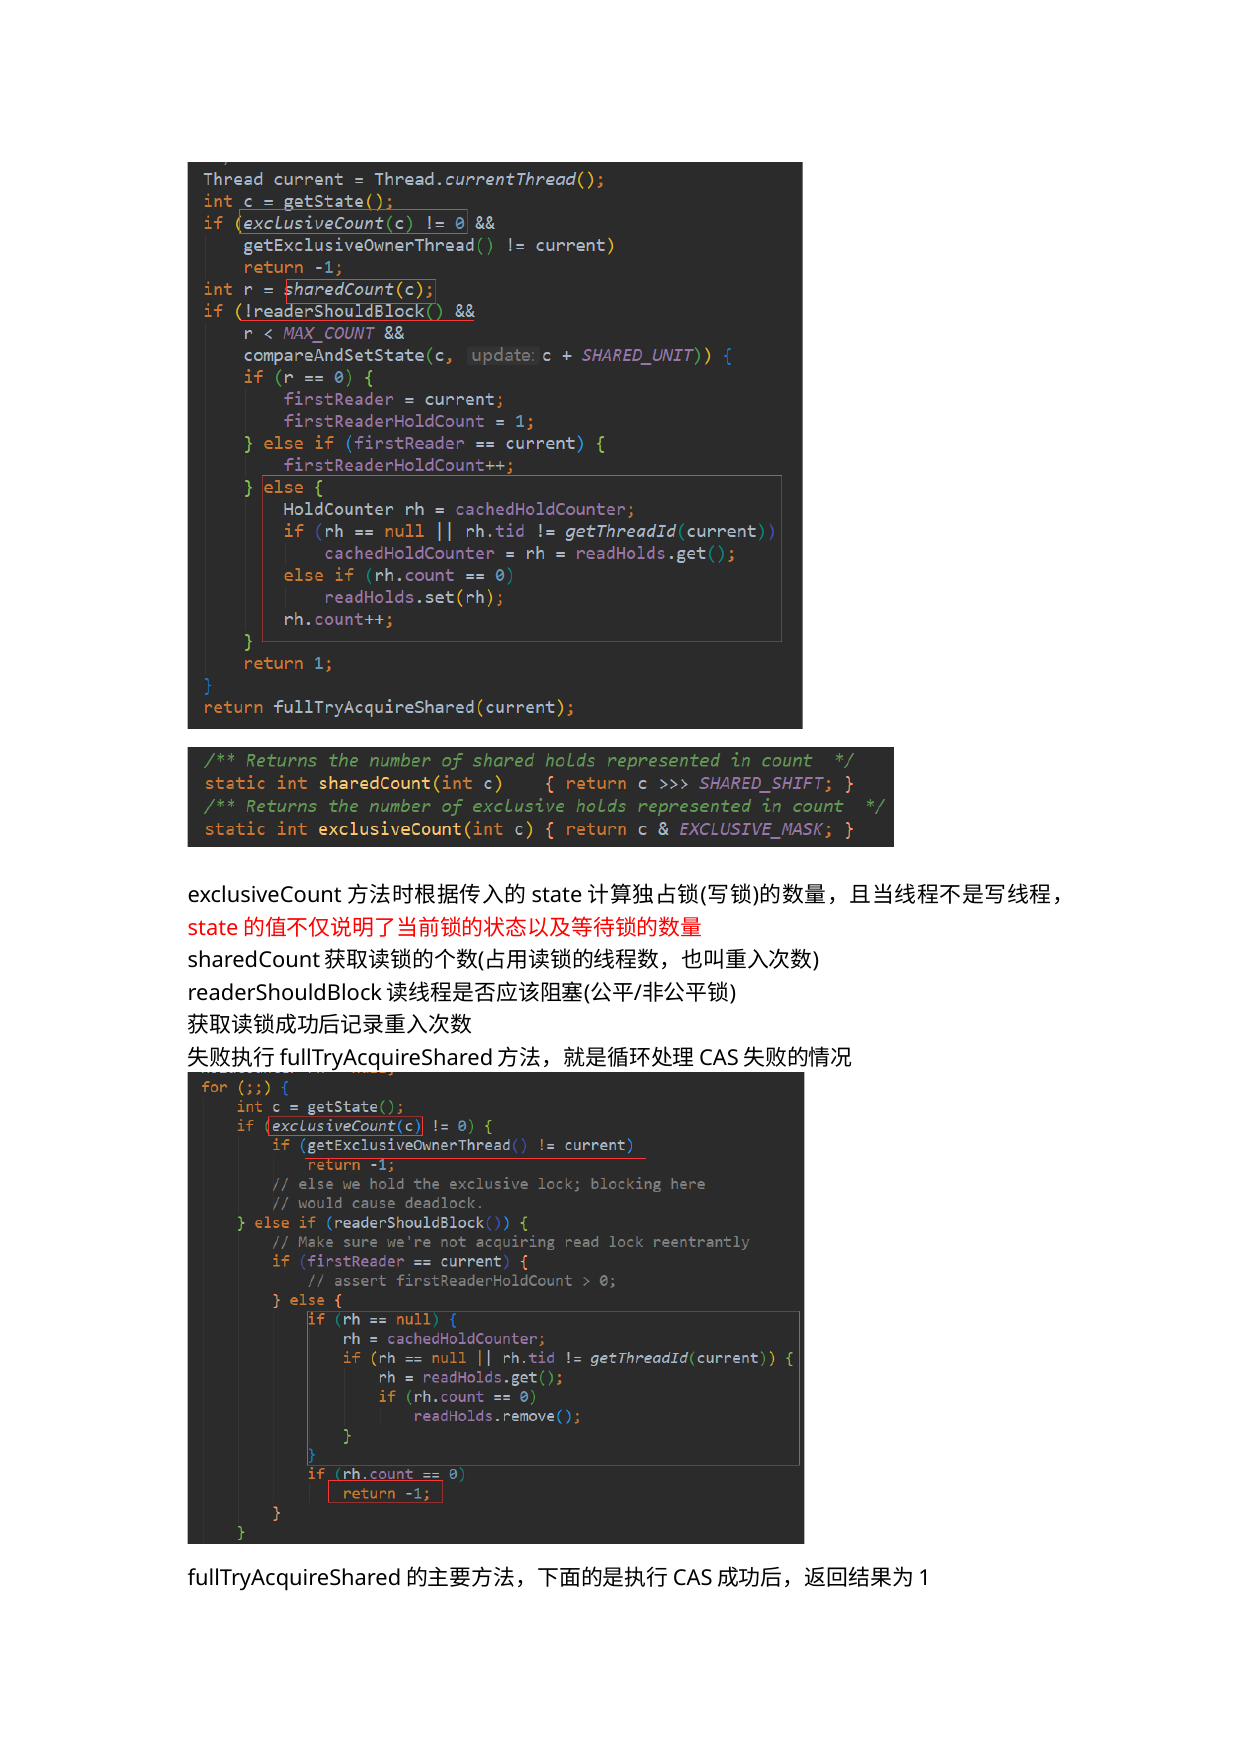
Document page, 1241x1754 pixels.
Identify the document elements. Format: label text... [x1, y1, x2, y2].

picture [187, 747, 894, 847]
text sharedCount获取读锁的个数(占用读锁的线程数，也叫重入次数) [187, 942, 1053, 974]
text readerShouldBlock读线程是否应该阻塞(公平/非公平锁) [187, 974, 1053, 1007]
text fullTryAcquireShared的主要方法，下面的是执行CAS成功后，返回结果为1 [187, 1559, 1053, 1592]
picture [187, 1072, 805, 1544]
picture [187, 162, 803, 729]
text 获取读锁成功后记录重入次数 [187, 1007, 1053, 1039]
text exclusiveCount方法时根据传入的state计算独占锁(写锁)的数量，且当线程不是写线程，state的值不仅说明了当前锁的状态以及等待锁的数量 [187, 877, 1053, 942]
text 失败执行fullTryAcquireShared方法，就是循环处理CAS失败的情况 [187, 1039, 1053, 1072]
